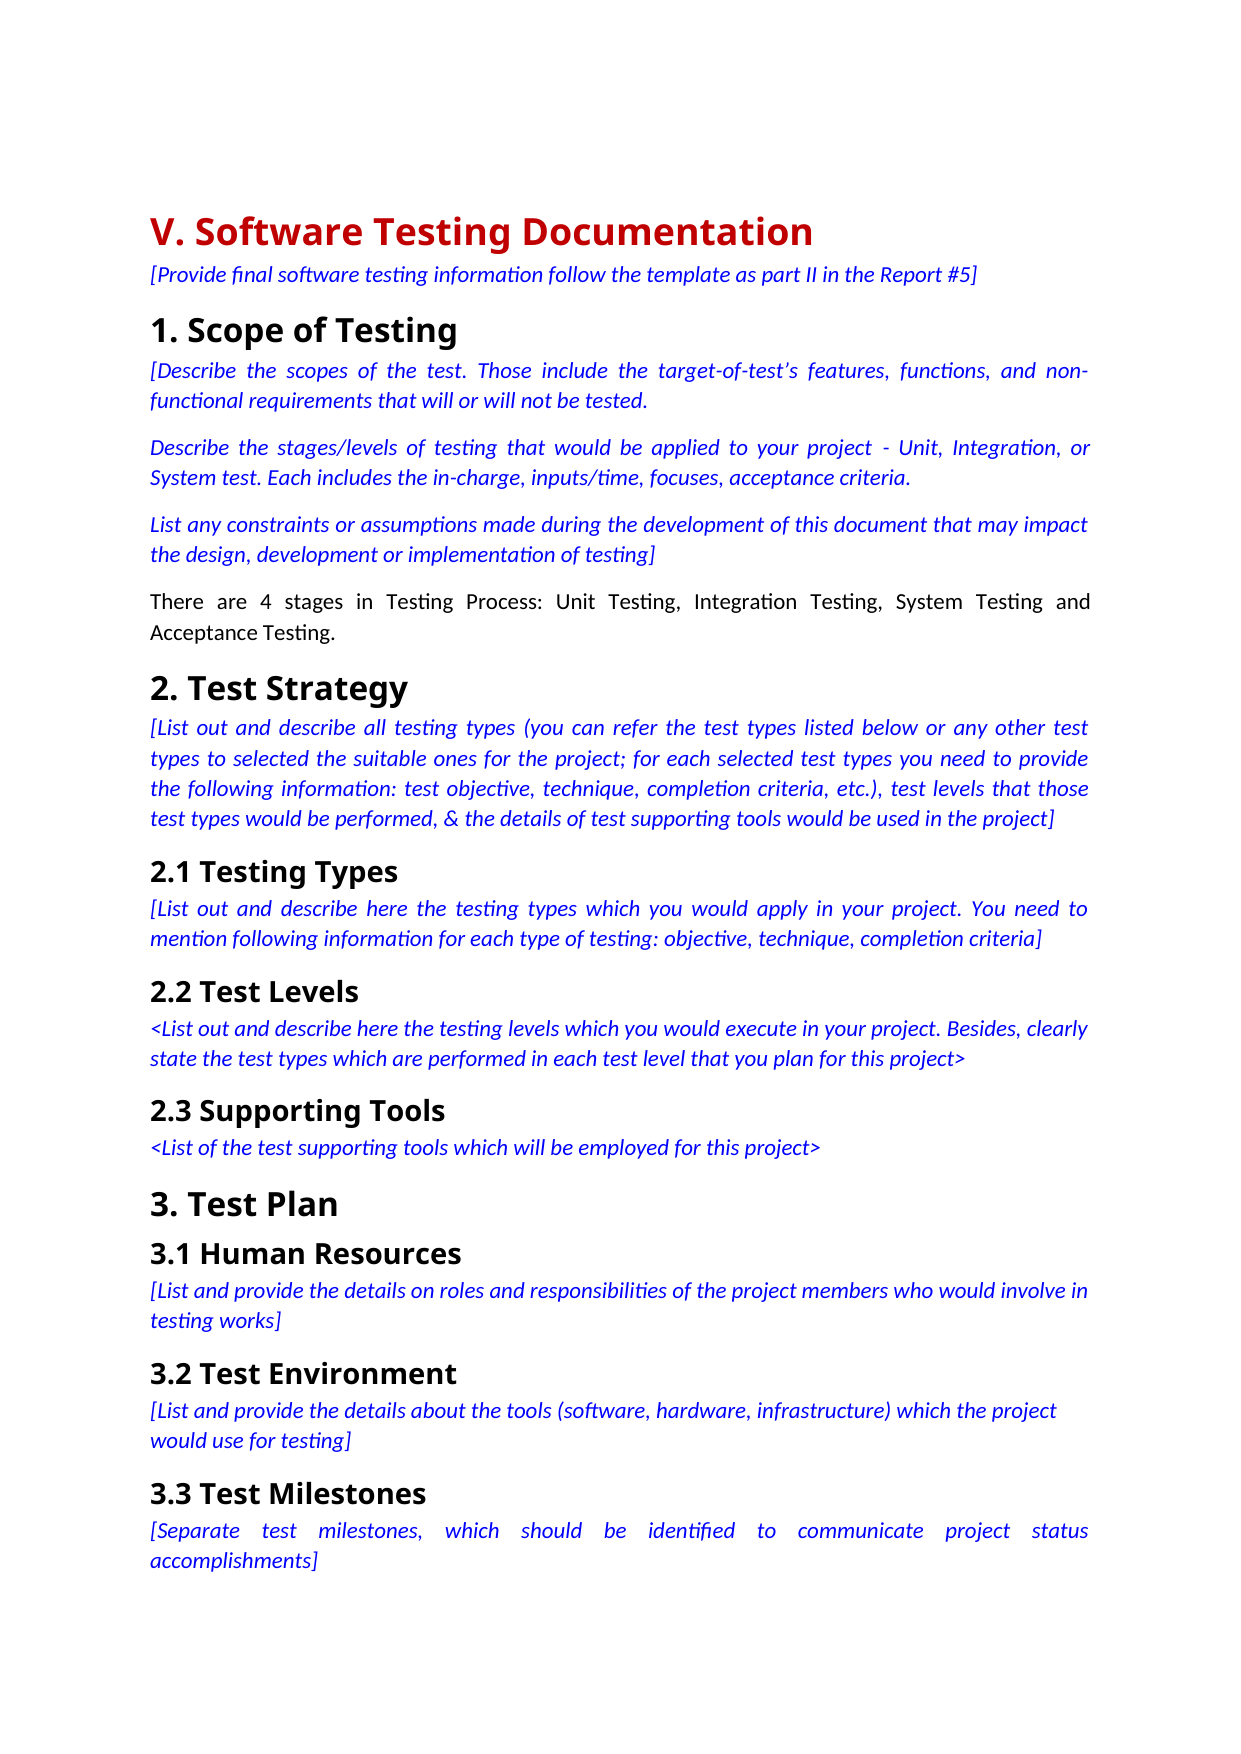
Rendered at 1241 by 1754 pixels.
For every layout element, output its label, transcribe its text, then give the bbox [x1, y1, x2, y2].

subtitle 1. Scope of Testing [150, 307, 1093, 353]
text [List out and describe all testing types (you can refer the test types listed below or any other test types to selected the suitable ones for the project; for each selected test types you need to provide the following information: test objective, technique, completion criteria, etc.), test levels that those test types would be performed, & the details of test supporting tools would be used in the project] [150, 713, 1093, 832]
text [Provide final software testing information follow the template as part II in the Report #5] [150, 260, 1093, 288]
text [Describe the scopes of the test. Those include the target-of-test’s features, functions, and non-functional requirements that will or will not be tested. [150, 356, 1093, 414]
text [List and provide the details about the tools (software, hardware, infrastructure) which the project would use for testing] [150, 1396, 1093, 1454]
text There are 4 stages in Testing Process: Unit Testing, Integration Testing, System Testing and Acceptance Testing. [150, 587, 1093, 646]
subtitle 2.2 Test Levels [150, 971, 1093, 1011]
text [List out and describe here the testing types which you would apply in your project. You need to mention following information for each type of testing: objective, technique, completion criteria] [150, 894, 1093, 952]
text Describe the stages/levels of testing that would be applied to your project - Unit, Integration, or System test. Each includes the in-charge, inputs/time, focuses, acceptance criteria. [150, 433, 1093, 491]
text [List and provide the details on roles and responsibilities of the project members who would involve in testing works] [150, 1276, 1093, 1334]
subtitle 3.1 Human Resources [150, 1233, 1093, 1273]
text List any constraints or assumptions made during the development of this document that may impact the design, development or implementation of testing] [150, 510, 1093, 568]
subtitle 3.3 Test Milestones [150, 1473, 1093, 1513]
subtitle 2.1 Testing Types [150, 851, 1093, 891]
subtitle 3.2 Test Environment [150, 1353, 1093, 1393]
subtitle 3. Test Plan [150, 1180, 1093, 1226]
subtitle V. Software Testing Documentation [150, 205, 1093, 256]
subtitle 2. Test Strategy [150, 664, 1093, 710]
text <List of the test supporting tools which will be employed for this project> [150, 1133, 1093, 1162]
text [Separate test milestones, which should be identified to communicate project status accomplishments] [150, 1516, 1093, 1574]
subtitle 2.3 Supporting Tools [150, 1091, 1093, 1130]
text <List out and describe here the testing levels which you would execute in your project. Besides, clearly state the test types which are performed in each test level that you plan for this project> [150, 1014, 1093, 1072]
